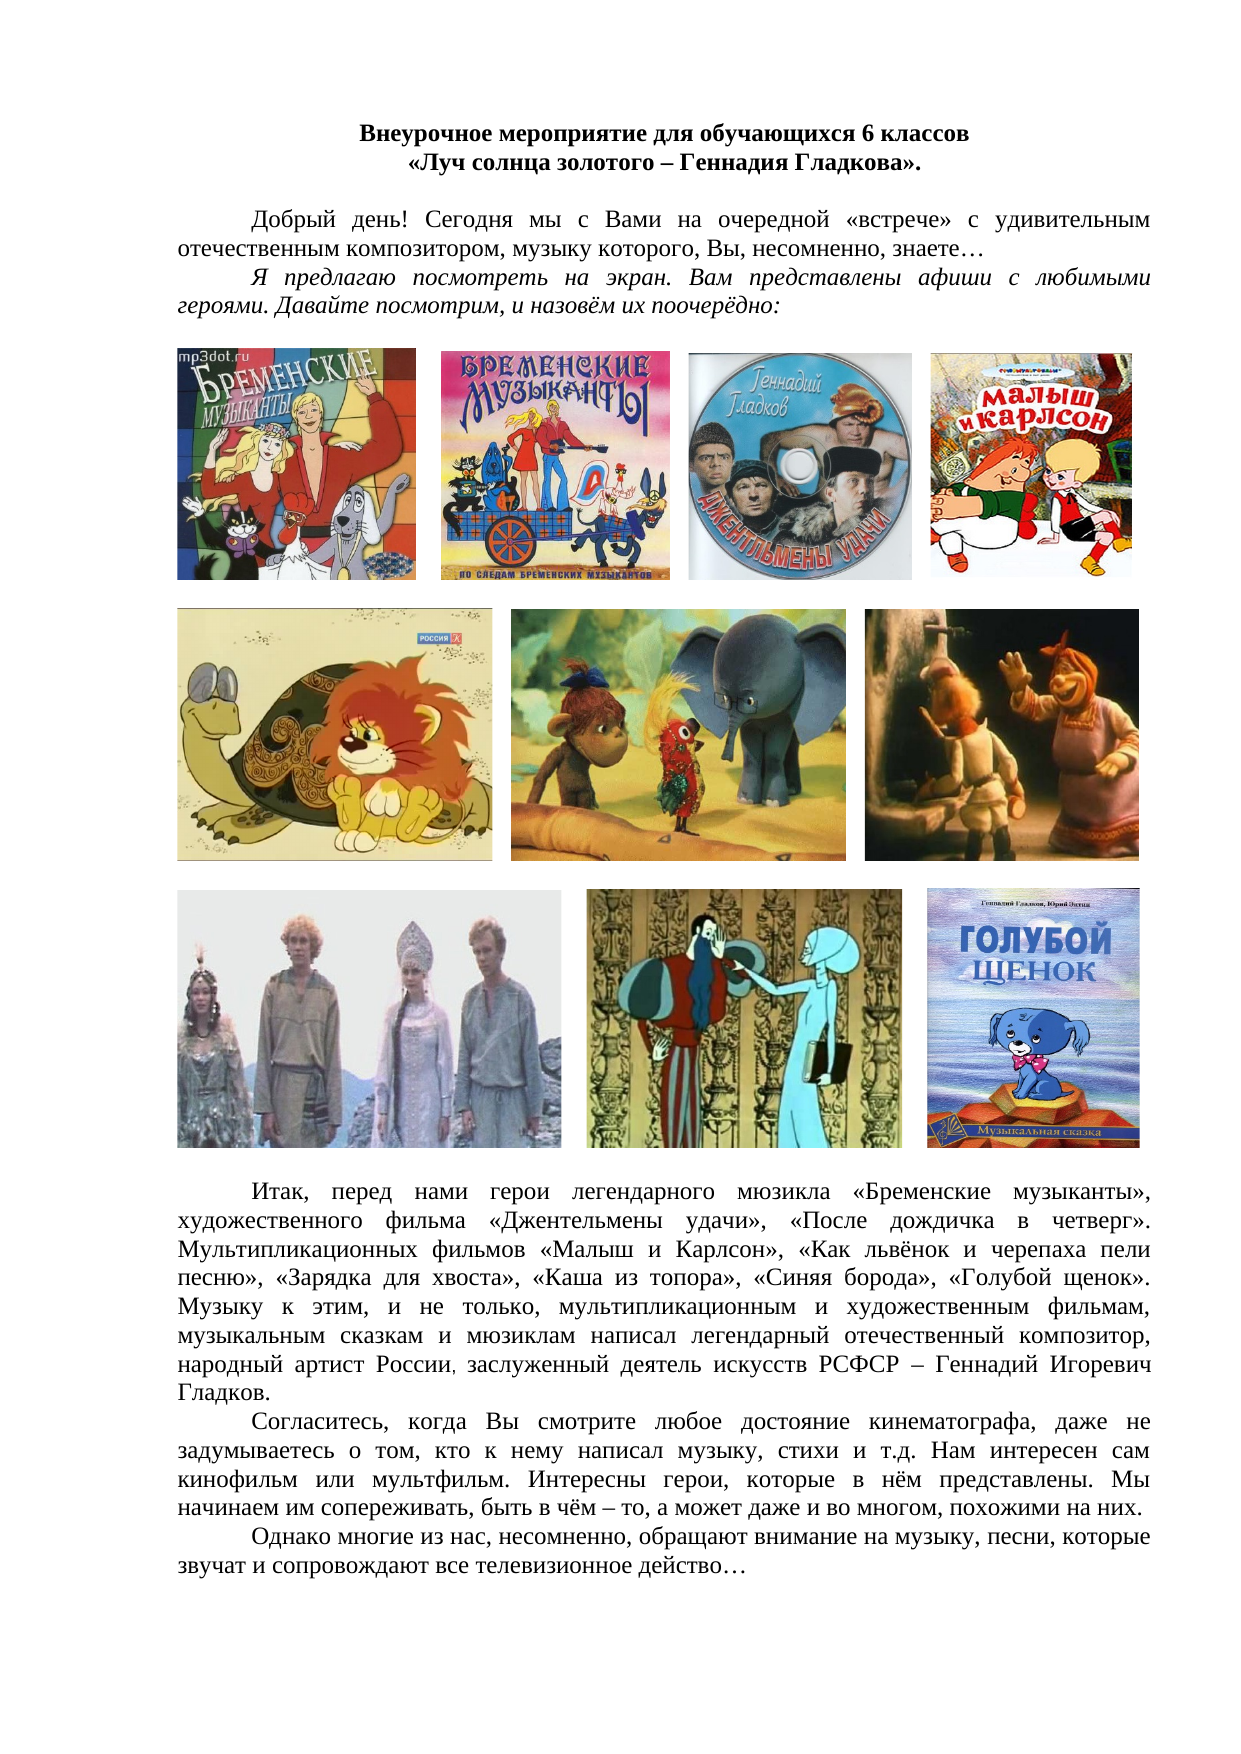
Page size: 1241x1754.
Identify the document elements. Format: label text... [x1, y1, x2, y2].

text Я предлагаю посмотреть на экран. Вам представлены афиши с любимыми героями. Давайте посмотрим, и назовём их поочерёдно: [177, 262, 1152, 319]
picture [441, 351, 670, 580]
picture [511, 609, 846, 861]
picture [927, 888, 1140, 1148]
text Итак, перед нами герои легендарного мюзикла «Бременские музыканты», художественного фильма «Джентельмены удачи», «После дождичка в четверг». Мультипликационных фильмов «Малыш и Карлсон», «Как львёнок и черепаха пели песню», «Зарядка для хвоста», «Каша из топора», «Синяя борода», «Голубой щенок». Музыку к этим, и не только, мультипликационным и художественным фильмам, музыкальным сказкам и мюзиклам написал легендарный отечественный композитор, народный артист России, заслуженный деятель искусств РСФСР – Геннадий Игоревич Гладков. [177, 1176, 1152, 1406]
text Внеурочное мероприятие для обучающихся 6 классов [177, 118, 1152, 147]
picture [177, 608, 493, 861]
text Согласитесь, когда Вы смотрите любое достояние кинематографа, даже не задумываетесь о том, кто к нему написал музыку, стихи и т.д. Нам интересен сам кинофильм или мультфильм. Интересны герои, которые в нём представлены. Мы начинаем им сопереживать, быть в чём – то, а может даже и во многом, похожими на них. [177, 1406, 1152, 1521]
picture [688, 353, 912, 580]
picture [177, 890, 562, 1148]
text Добрый день! Сегодня мы с Вами на очередной «встрече» с удивительным отечественным композитором, музыку которого, Вы, несомненно, знаете… [177, 204, 1152, 262]
picture [930, 353, 1133, 580]
text Однако многие из нас, несомненно, обращают внимание на музыку, песни, которые звучат и сопровождают все телевизионное действо… [177, 1521, 1152, 1579]
picture [586, 889, 903, 1148]
text «Луч солнца золотого – Геннадия Гладкова». [177, 147, 1152, 176]
picture [177, 348, 416, 580]
picture [864, 609, 1139, 861]
